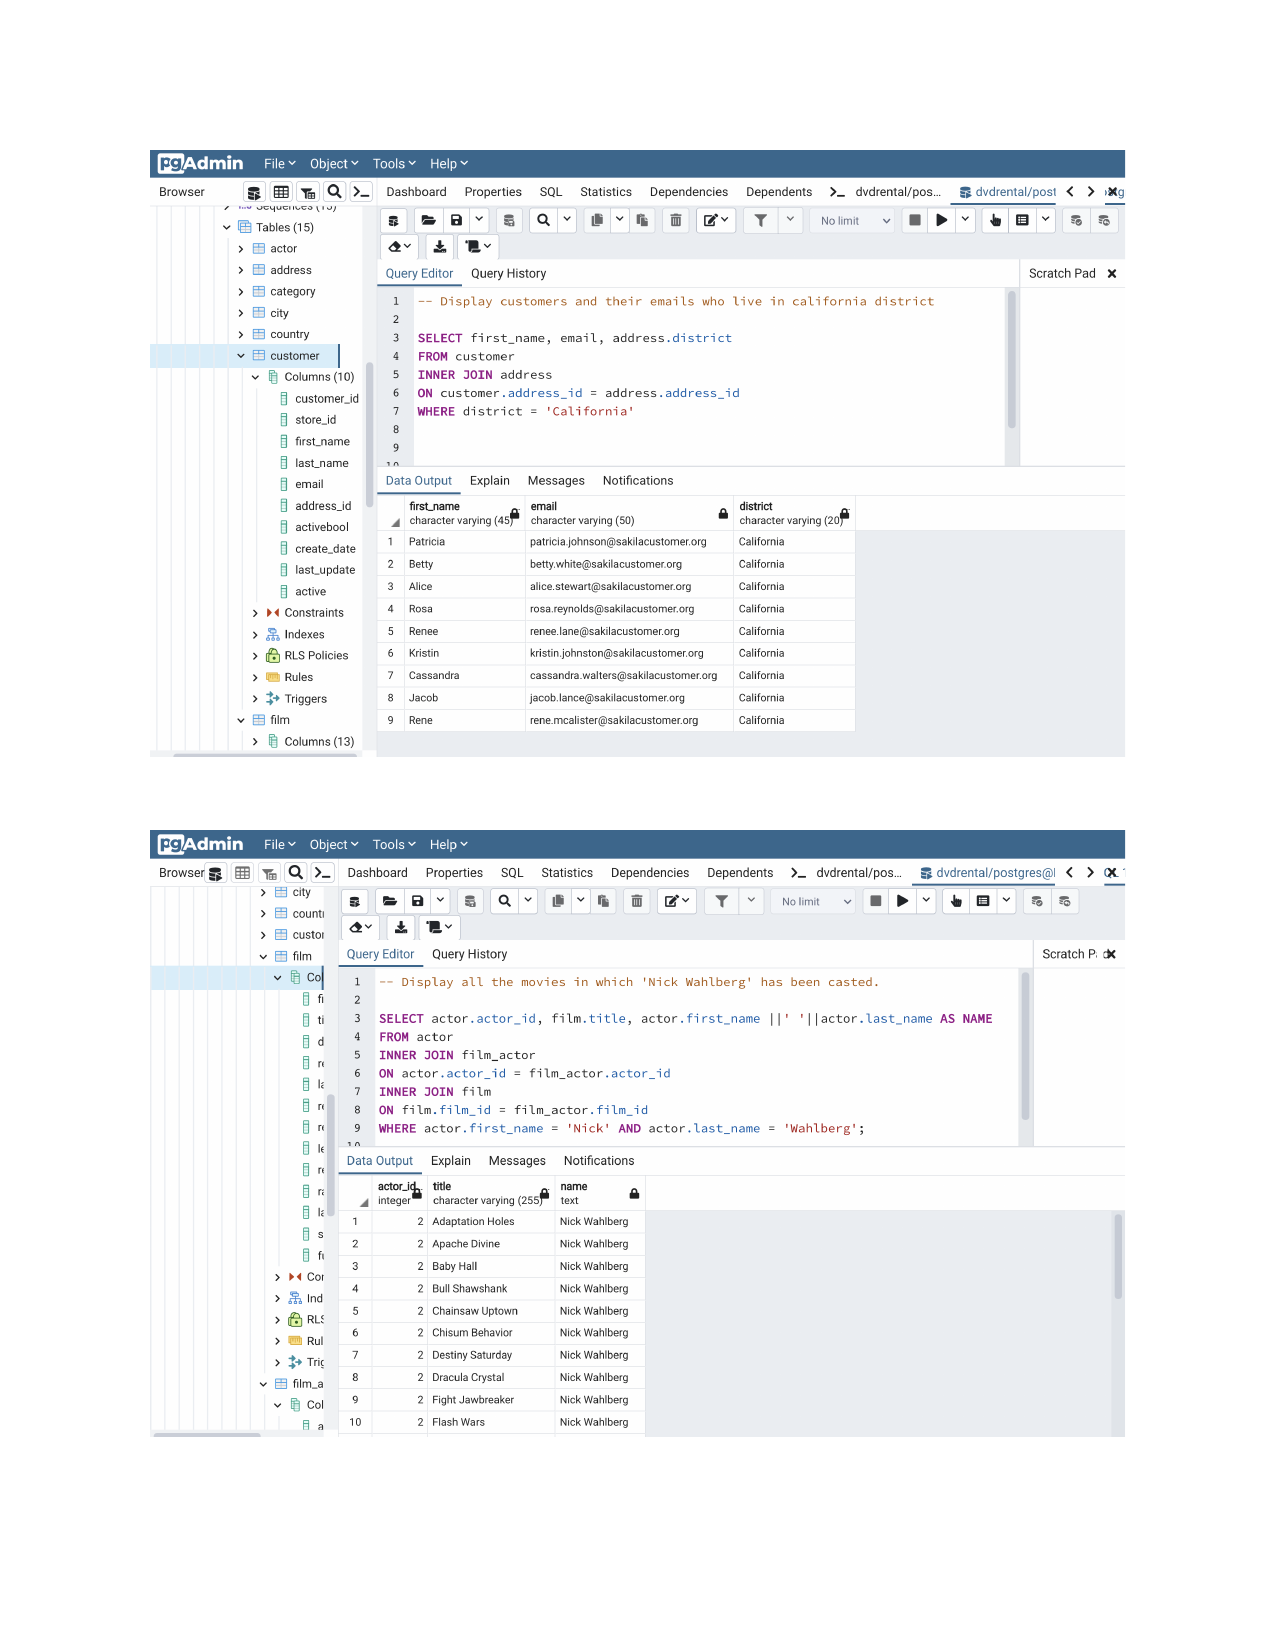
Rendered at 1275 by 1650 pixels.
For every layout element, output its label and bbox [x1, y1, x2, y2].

picture [150, 830, 1125, 1437]
picture [150, 150, 1125, 757]
